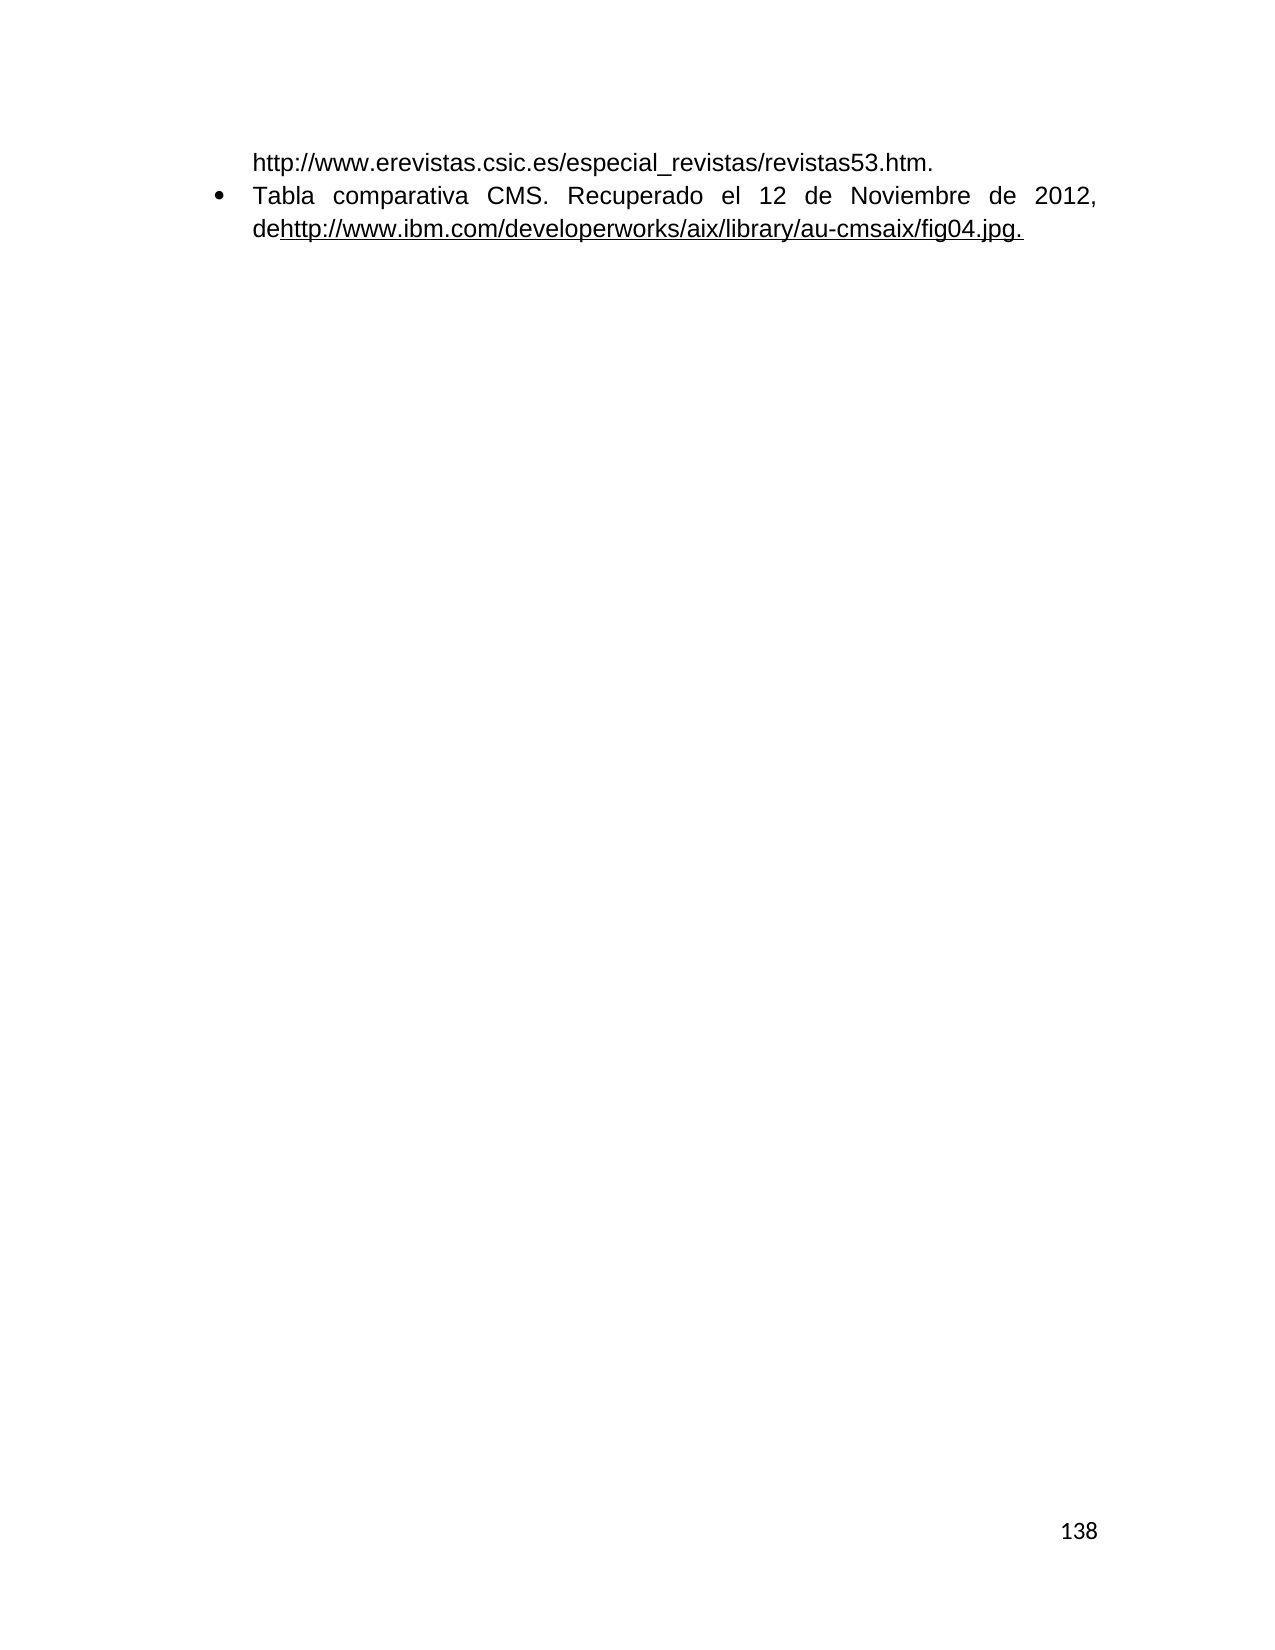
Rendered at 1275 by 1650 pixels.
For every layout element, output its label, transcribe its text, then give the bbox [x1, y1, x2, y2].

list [215, 148, 1098, 176]
list Tabla comparativa CMS. Recuperado el 12 de Noviembre de 2012, dehttp://www.ibm.com/developerworks/aix/library/au-cmsaix/fig04.jpg. [215, 181, 1098, 242]
